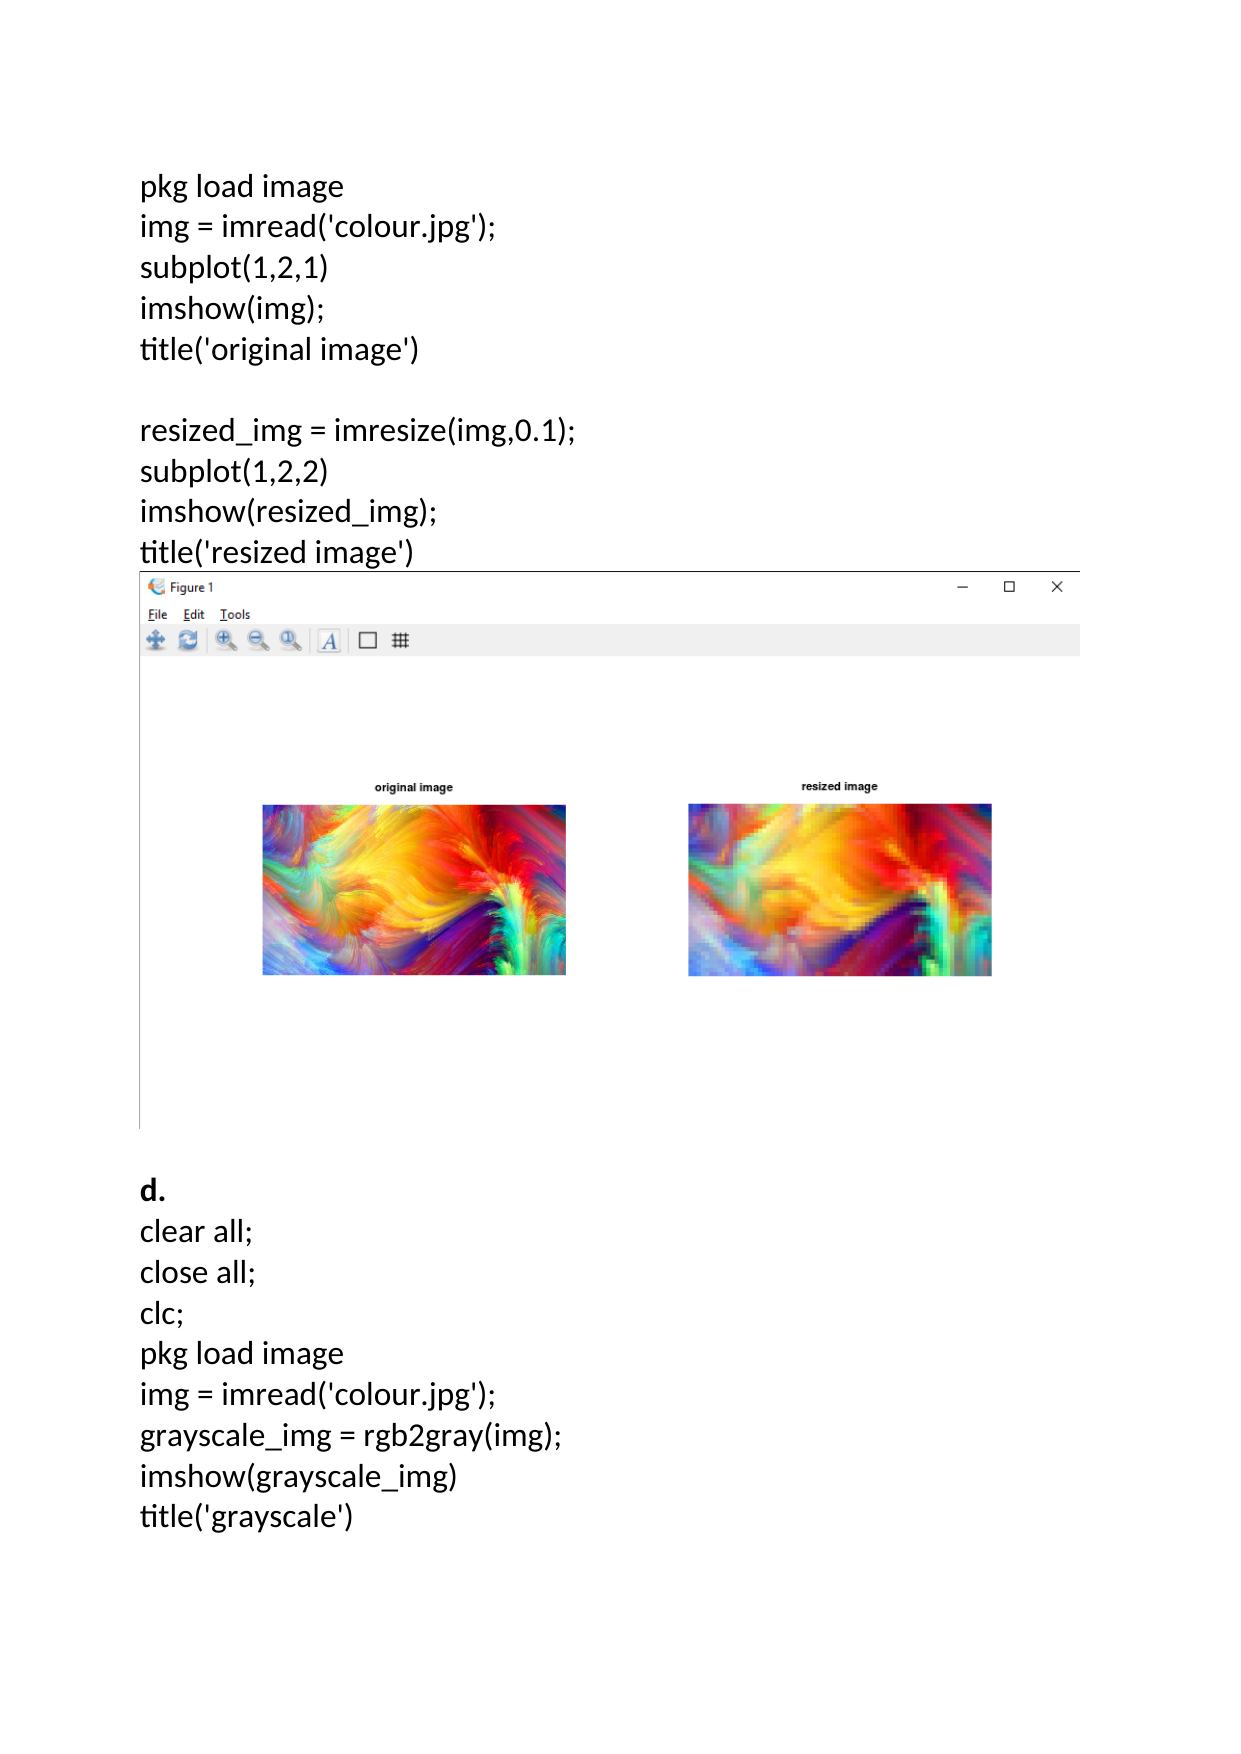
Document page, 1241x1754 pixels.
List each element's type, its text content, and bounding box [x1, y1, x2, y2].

text resized_img = imresize(img,0.1); [139, 409, 1101, 450]
text d. [139, 1169, 1101, 1210]
text imshow(resized_img); [139, 490, 1101, 531]
text clc; [139, 1292, 1101, 1332]
text clear all; [139, 1210, 1101, 1251]
text subplot(1,2,2) [139, 450, 1101, 490]
text grayscale_img = rgb2gray(img); [139, 1414, 1101, 1454]
picture [139, 571, 1080, 1129]
text pkg load image [139, 164, 1101, 205]
text title('original image') [139, 327, 1101, 368]
text pkg load image [139, 1332, 1101, 1373]
text subplot(1,2,1) [139, 246, 1101, 287]
text title('resized image') [139, 531, 1101, 572]
text img = imread('colour.jpg'); [139, 1373, 1101, 1414]
text title('grayscale') [139, 1495, 1101, 1536]
text close all; [139, 1251, 1101, 1292]
text img = imread('colour.jpg'); [139, 205, 1101, 246]
text imshow(grayscale_img) [139, 1454, 1101, 1495]
text imshow(img); [139, 287, 1101, 327]
